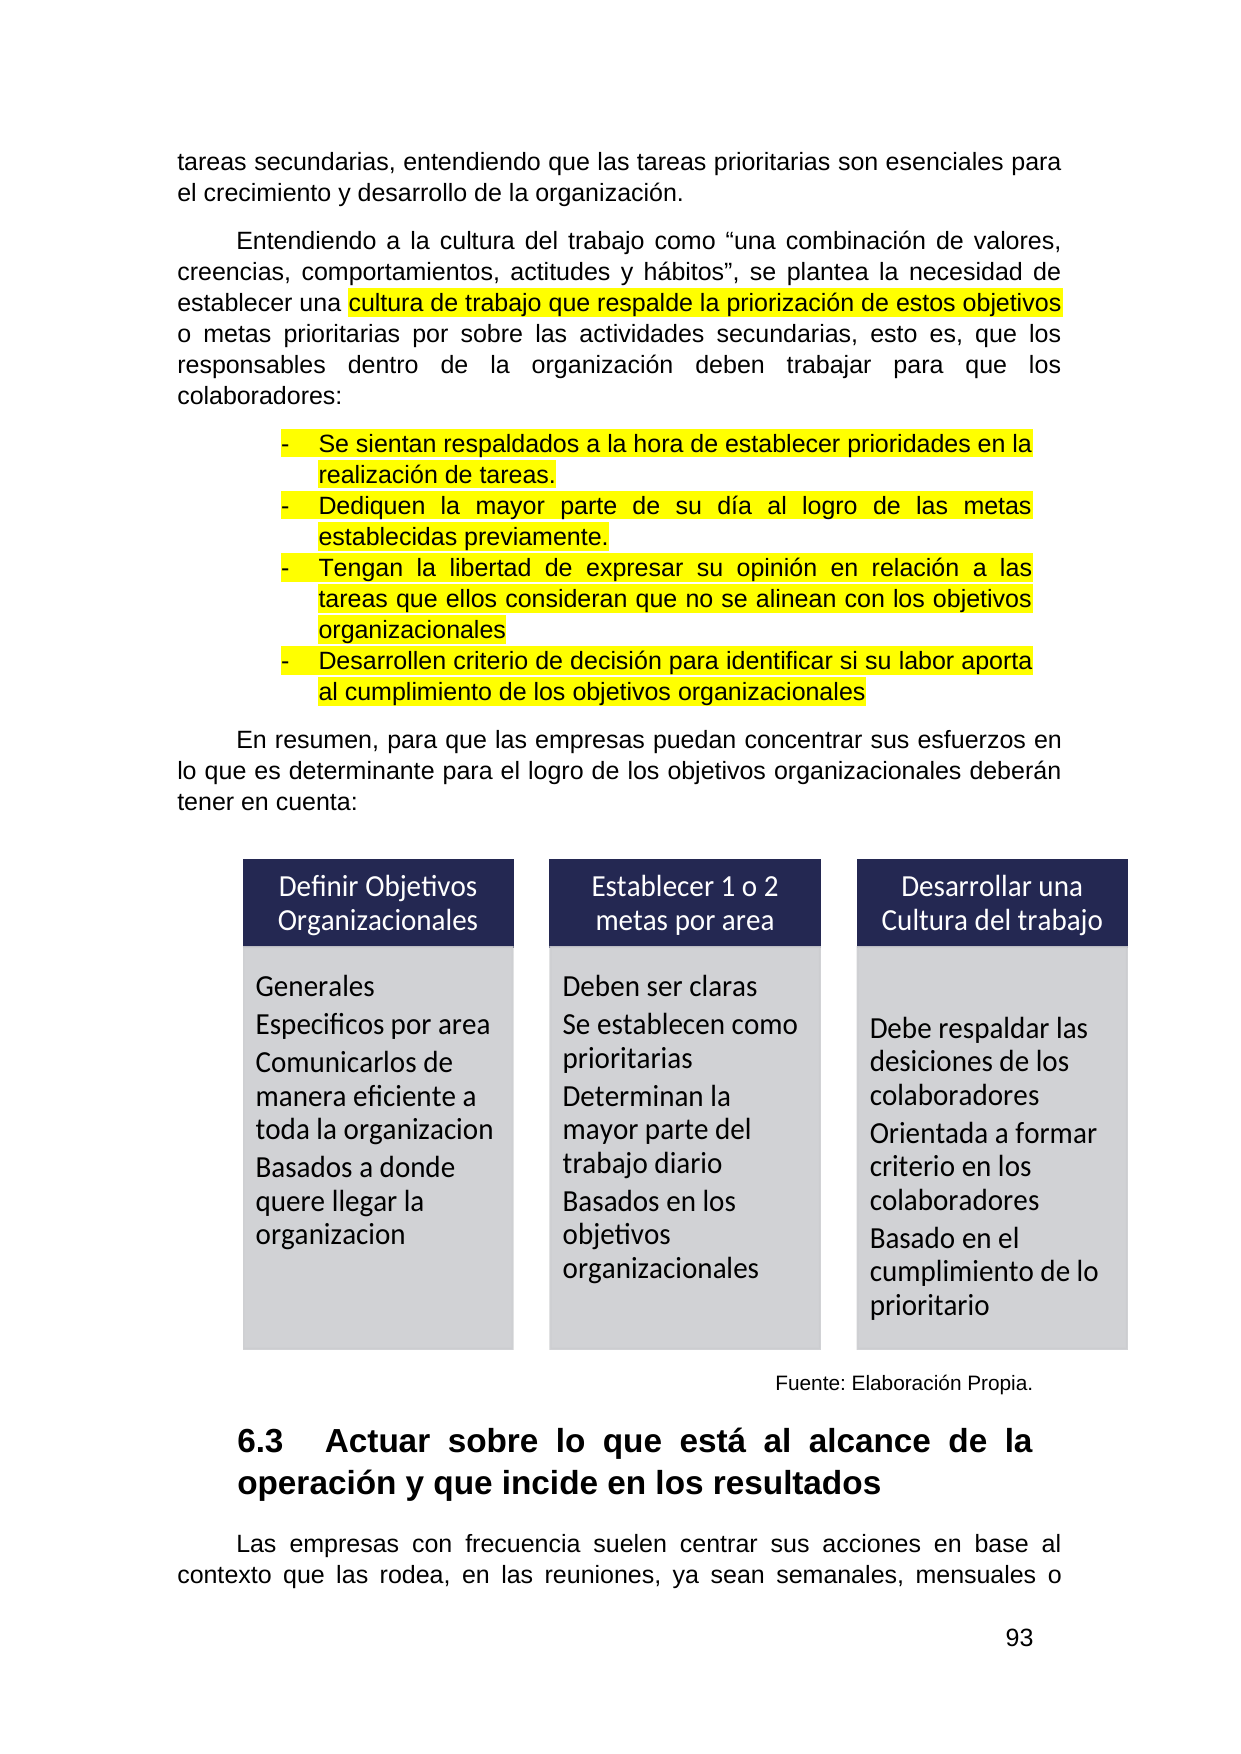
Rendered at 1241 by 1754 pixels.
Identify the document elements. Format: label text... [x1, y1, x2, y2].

text Entendiendo a la cultura del trabajo como “una combinación de valores, creencias, comportamientos, actitudes y hábitos”, se plantea la necesidad de establecer una cultura de trabajo que respalde la priorización de estos objetivos o metas prioritarias por sobre las actividades secundarias, esto es, que los responsables dentro de la organización deben trabajar para que los colaboradores: [177, 226, 1063, 410]
text Fuente: Elaboración Propia. [237, 1371, 1033, 1394]
list Desarrollen criterio de decisión para identificar si su labor aporta al cumplimiento de los objetivos organizacionales [281, 675, 1033, 706]
text En resumen, para que las empresas puedan concentrar sus esfuerzos en lo que es determinante para el logro de los objetivos organizacionales deberán tener en cuenta: [177, 725, 1063, 816]
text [177, 1529, 1063, 1589]
list Tengan la libertad de expresar su opinión en relación a las tareas que ellos consideran que no se alinean con los objetivos organizacionales [281, 582, 1033, 644]
list Dediquen la mayor parte de su día al logro de las metas establecidas previamente. [281, 519, 1033, 551]
subtitle 6.3 Actuar sobre lo que está al alcance de la operación y que incide en los resultados [237, 1421, 1033, 1501]
list Se sientan respaldados a la hora de establecer prioridades en la realización de tareas. [281, 457, 1033, 488]
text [177, 147, 1063, 207]
